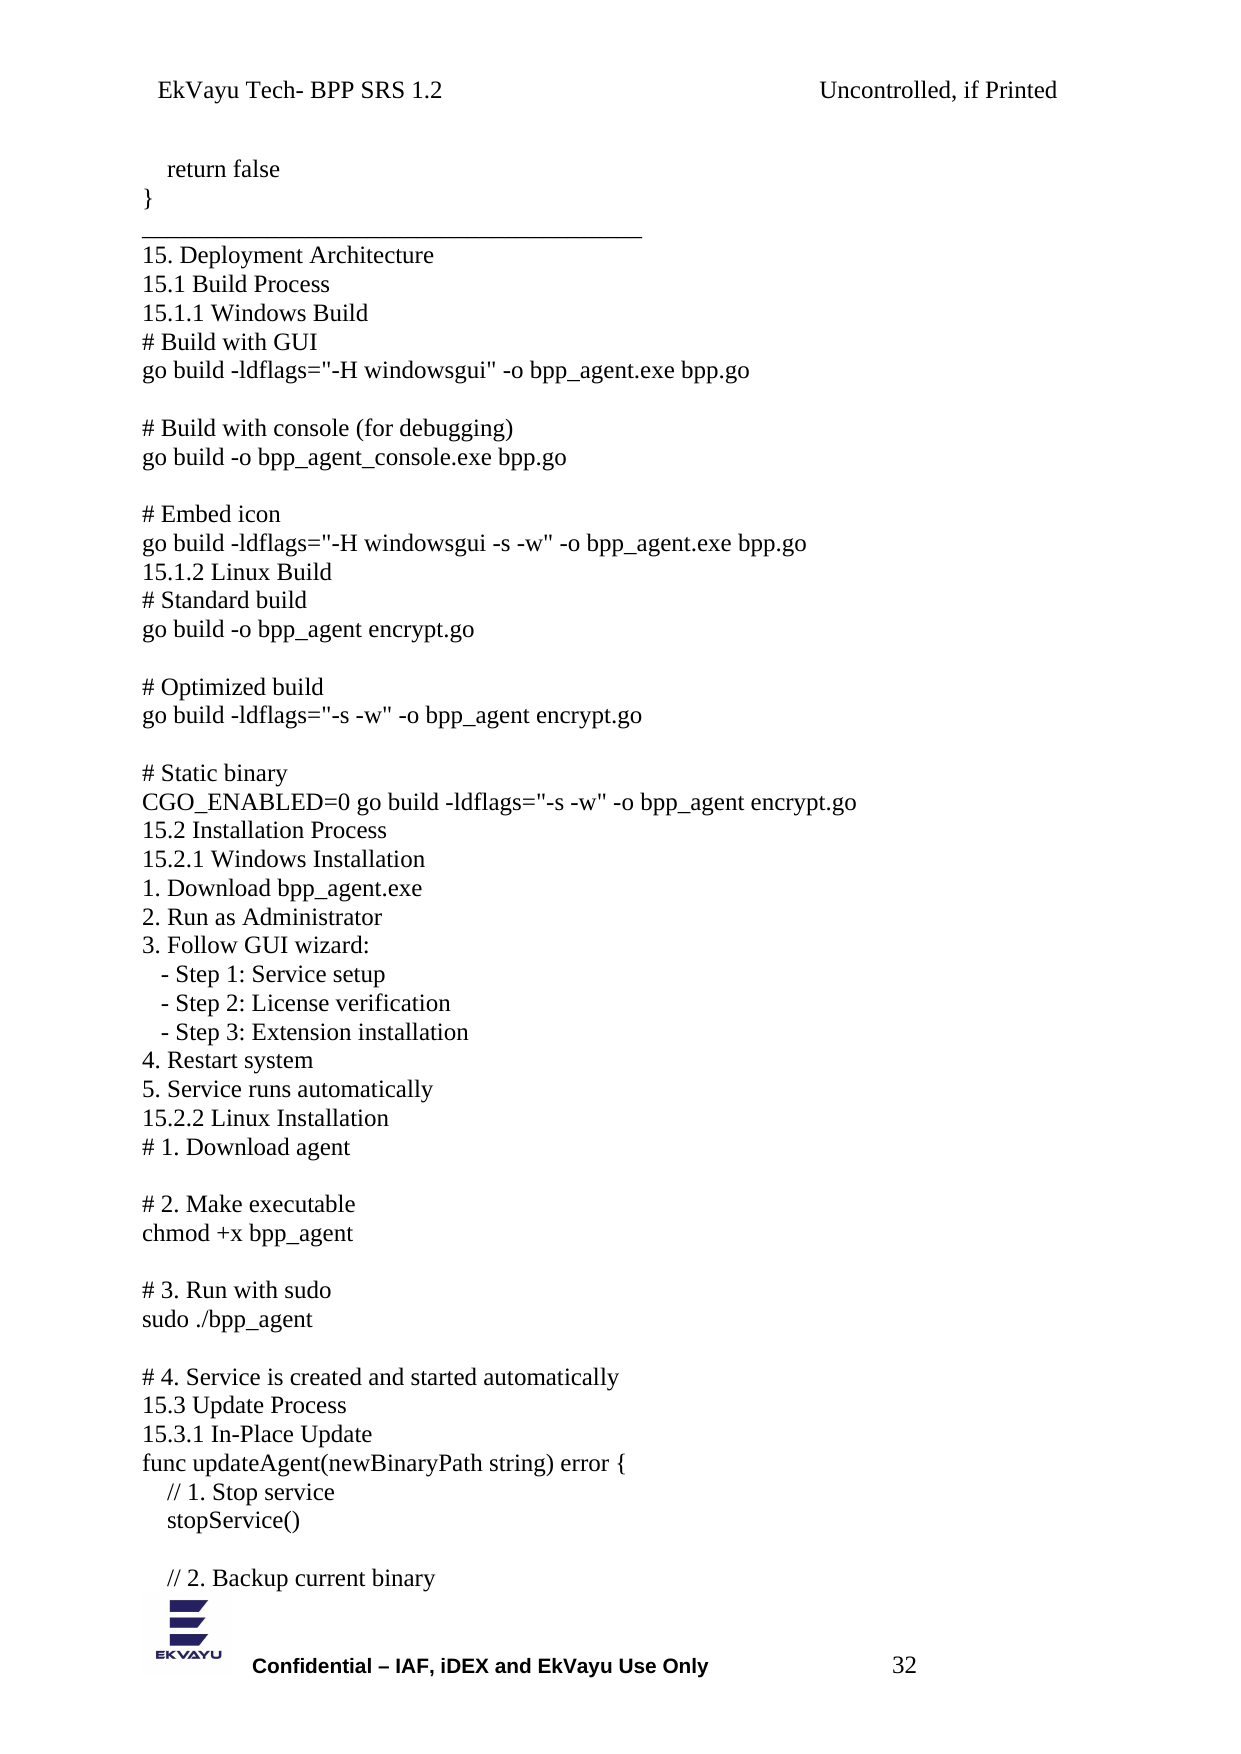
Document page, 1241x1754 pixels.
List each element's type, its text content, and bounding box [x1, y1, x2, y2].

text 5. Service runs automatically [142, 1074, 1110, 1103]
text // 1. Stop service [142, 1477, 1110, 1505]
text 15.1.2 Linux Build [142, 557, 1110, 585]
text go build -o bpp_agent_console.exe bpp.go [142, 442, 1110, 470]
text go build -ldflags="-s -w" -o bpp_agent encrypt.go [142, 700, 1110, 729]
text 3. Follow GUI wizard: [142, 930, 1110, 959]
text 15.3 Update Process [142, 1390, 1110, 1419]
text } [142, 183, 1110, 212]
text 2. Run as Administrator [142, 902, 1110, 930]
text # Static binary [142, 758, 1110, 787]
text ________________________________________ [142, 212, 1110, 240]
text // 2. Backup current binary [142, 1563, 1110, 1592]
text - Step 2: License verification [142, 988, 1110, 1017]
text # Build with GUI [142, 327, 1110, 355]
text # Embed icon [142, 499, 1110, 528]
text - Step 3: Extension installation [142, 1017, 1110, 1045]
text # Build with console (for debugging) [142, 413, 1110, 442]
text return false [142, 154, 1110, 183]
text # Optimized build [142, 672, 1110, 700]
text CGO_ENABLED=0 go build -ldflags="-s -w" -o bpp_agent encrypt.go [142, 787, 1110, 815]
picture [141, 1592, 233, 1674]
text stopService() [142, 1505, 1110, 1534]
text sudo ./bpp_agent [142, 1304, 1110, 1333]
text go build -ldflags="-H windowsgui" -o bpp_agent.exe bpp.go [142, 355, 1110, 384]
text chmod +x bpp_agent [142, 1218, 1110, 1247]
text 15.3.1 In-Place Update [142, 1419, 1110, 1448]
text # 1. Download agent [142, 1132, 1110, 1160]
text 15. Deployment Architecture [142, 240, 1110, 269]
text # 3. Run with sudo [142, 1275, 1110, 1304]
text go build -ldflags="-H windowsgui -s -w" -o bpp_agent.exe bpp.go [142, 528, 1110, 557]
text 4. Restart system [142, 1045, 1110, 1074]
text func updateAgent(newBinaryPath string) error { [142, 1448, 1110, 1477]
text 15.1 Build Process [142, 269, 1110, 298]
text 1. Download bpp_agent.exe [142, 873, 1110, 902]
text 15.2.2 Linux Installation [142, 1103, 1110, 1132]
text 15.1.1 Windows Build [142, 298, 1110, 327]
text # 2. Make executable [142, 1189, 1110, 1218]
text 15.2.1 Windows Installation [142, 844, 1110, 873]
text 15.2 Installation Process [142, 815, 1110, 844]
text - Step 1: Service setup [142, 959, 1110, 988]
text # Standard build [142, 585, 1110, 614]
text go build -o bpp_agent encrypt.go [142, 614, 1110, 643]
text # 4. Service is created and started automatically [142, 1362, 1110, 1390]
